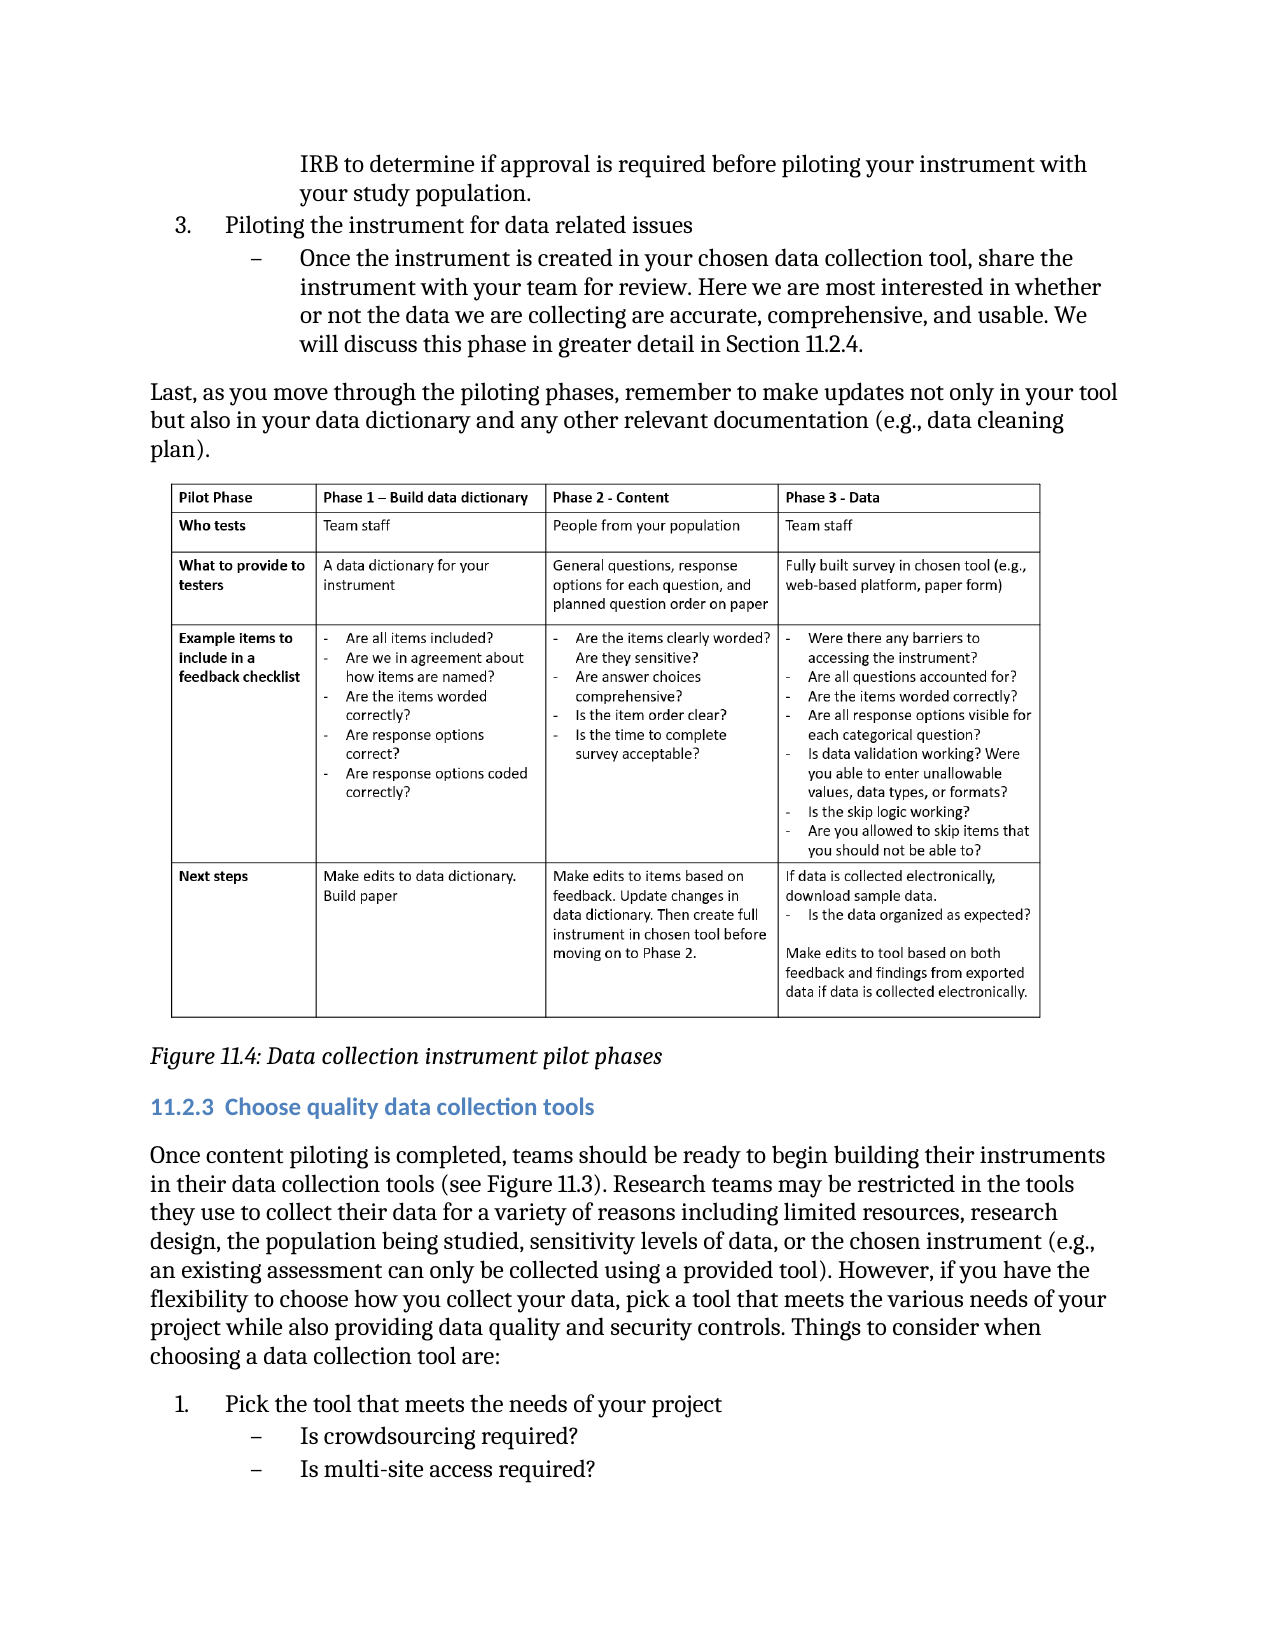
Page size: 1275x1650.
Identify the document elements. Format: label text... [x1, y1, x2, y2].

text Figure 11.4: Data collection instrument pilot phases [150, 1042, 1125, 1071]
text Last, as you move through the piloting phases, remember to make updates not only in your tool but also in your data dictionary and any other relevant documentation (e.g., data cleaning plan). [150, 377, 1125, 464]
subtitle 11.2.3 Choose quality data collection tools [150, 1091, 1125, 1122]
list Pick the tool that meets the needs of your project [175, 1389, 1125, 1418]
text Once content piloting is completed, teams should be ready to begin building their instruments in their data collection tools (see Figure 11.3). Research teams may be restricted in the tools they use to collect their data for a variety of reasons including limited resources, research design, the population being studied, sensitivity levels of data, or the chosen instrument (e.g., an existing assessment can only be collected using a provided tool). However, if you have the flexibility to choose how you collect your data, pick a tool that meets the various needs of your project while also providing data quality and security controls. Things to consider when choosing a data collection tool are: [150, 1141, 1125, 1371]
list Is multi-site access required? [250, 1454, 1125, 1483]
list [250, 150, 1125, 207]
list Once the instrument is created in your chosen data collection tool, share the instrument with your team for review. Here we are most interested in whether or not the data we are collecting are accurate, comprehensive, and usable. We will discuss this phase in greater detail in Section 11.2.4. [250, 244, 1125, 359]
list Is crowdsourcing required? [250, 1422, 1125, 1451]
picture [168, 482, 1044, 1021]
list Piloting the instrument for data related issues [175, 211, 1125, 240]
